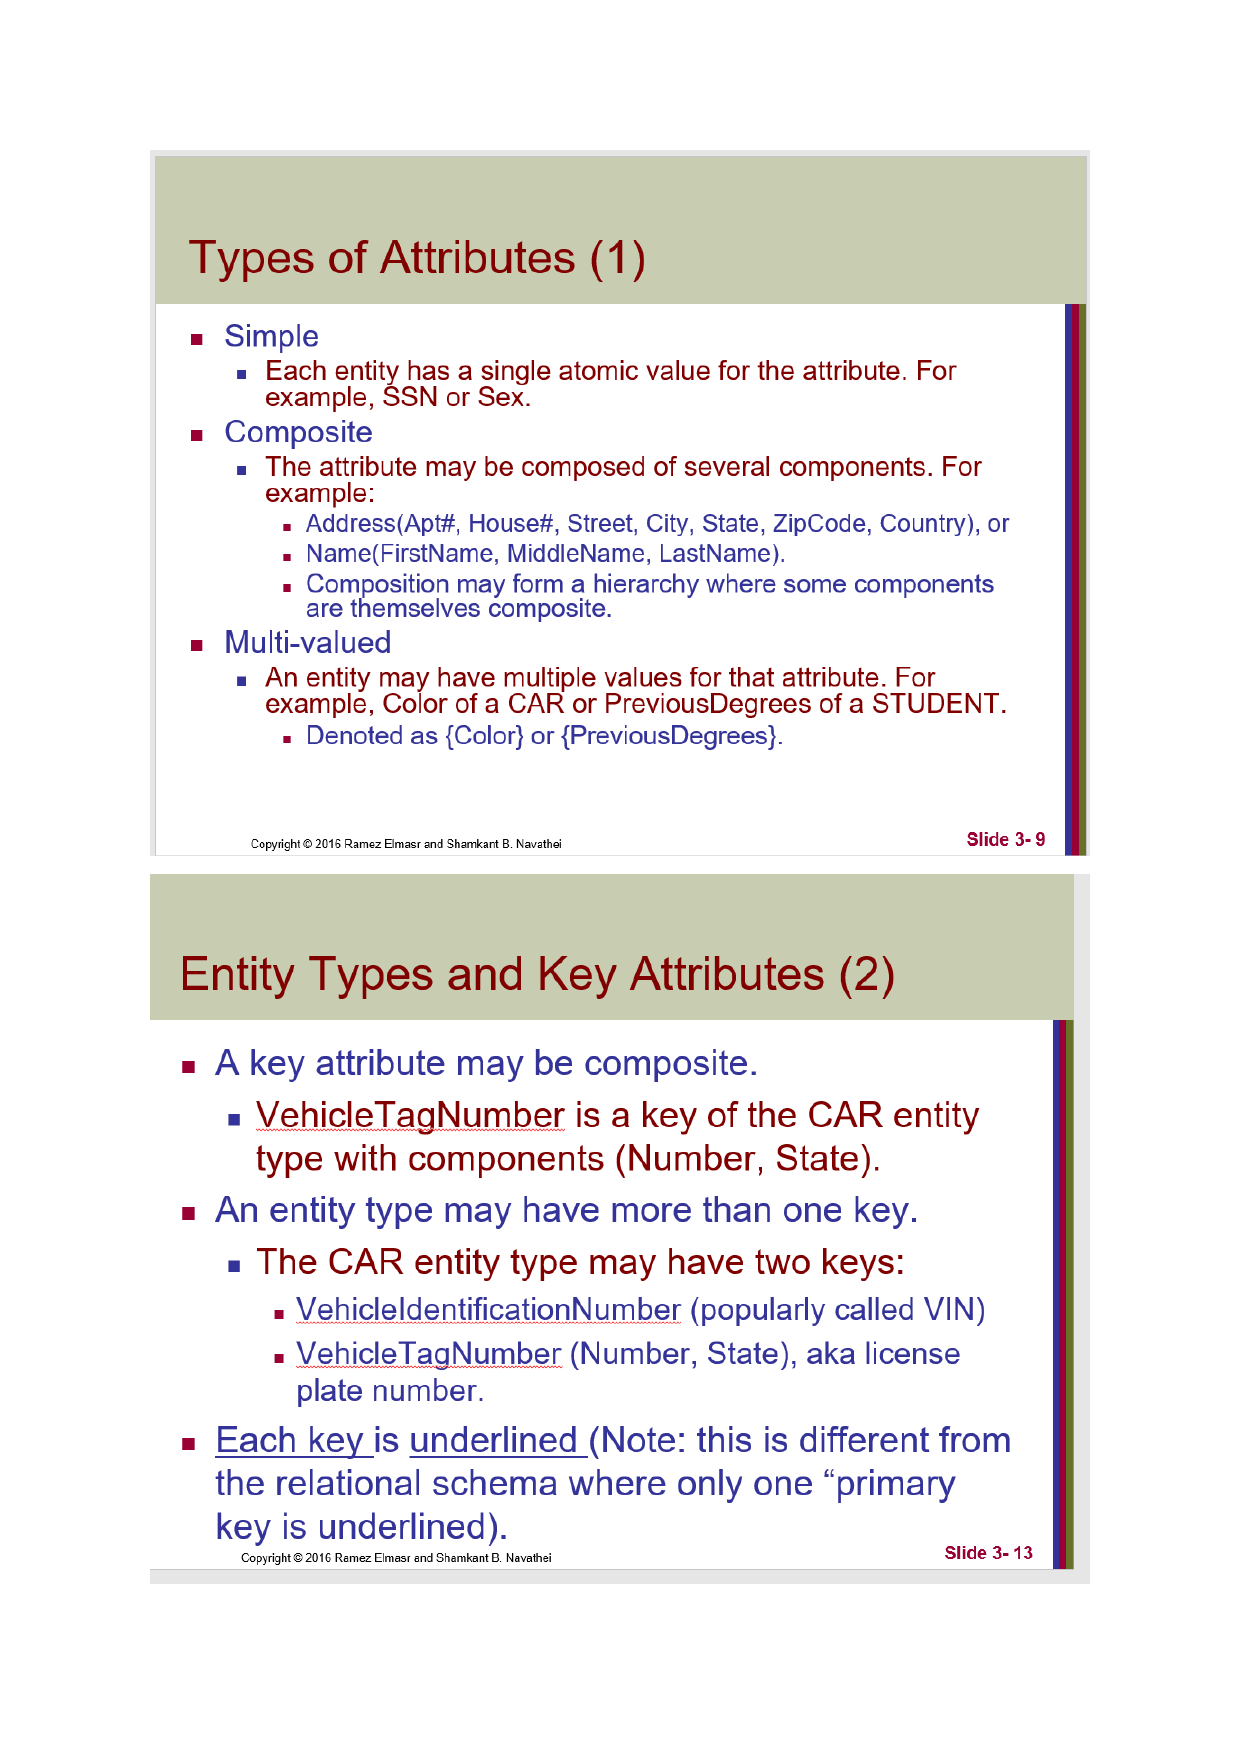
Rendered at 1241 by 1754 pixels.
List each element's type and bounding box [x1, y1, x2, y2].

picture [150, 874, 1091, 1584]
picture [150, 150, 1091, 856]
